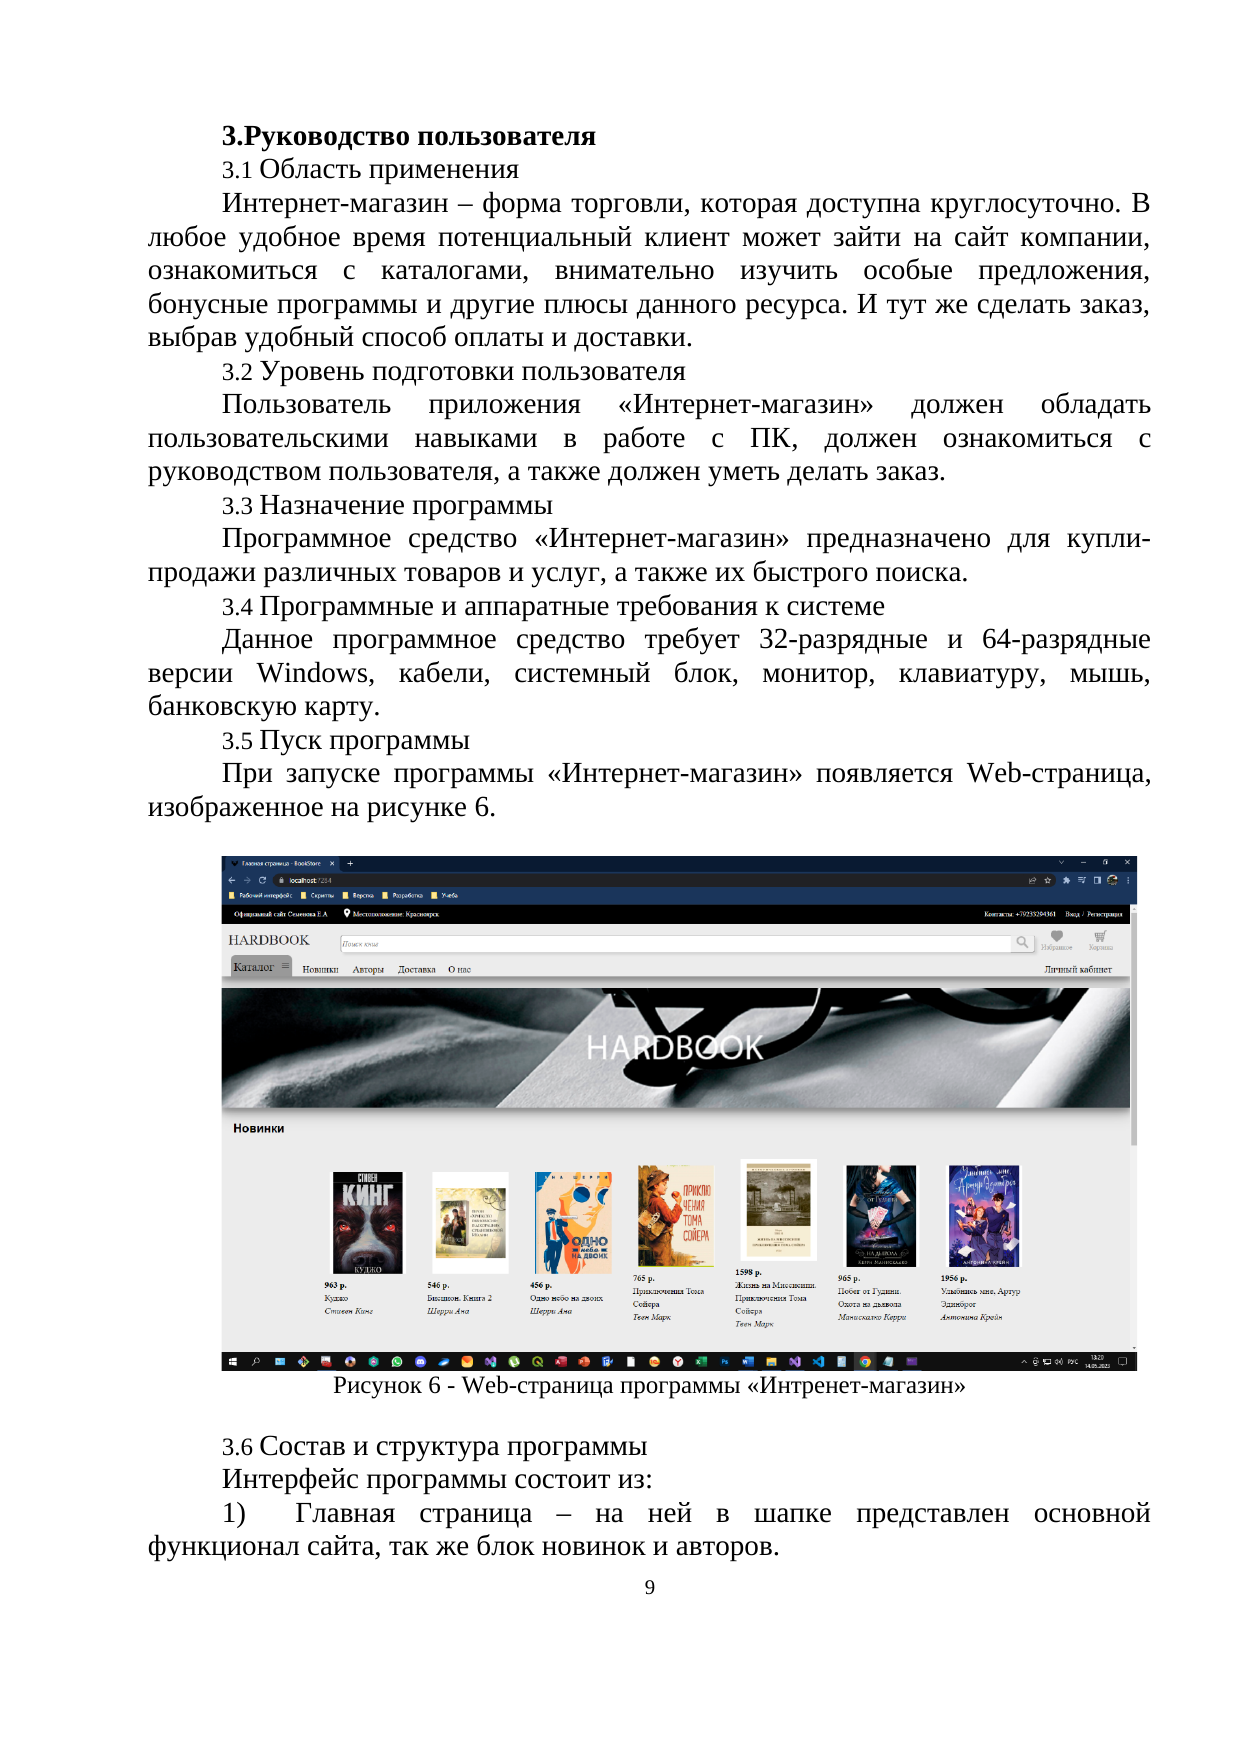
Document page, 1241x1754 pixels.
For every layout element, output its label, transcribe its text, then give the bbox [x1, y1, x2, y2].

text Пользователь приложения «Интернет-магазин» должен обладать пользовательскими навыками в работе с ПК, должен ознакомиться с руководством пользователя, а также должен уметь делать заказ. [148, 386, 1152, 487]
text 3.2 Уровень подготовки пользователя [148, 353, 1152, 386]
picture [221, 856, 1138, 1371]
text Данное программное средство требует 32-разрядные и 64-разрядные версии Windows, кабели, системный блок, монитор, клавиатуру, мышь, банковскую карту. [148, 621, 1152, 722]
text Программное средство «Интернет-магазин» предназначено для купли-продажи различных товаров и услуг, а также их быстрого поиска. [148, 521, 1152, 588]
text Интерфейс программы состоит из: [148, 1461, 1152, 1495]
text 3.4 Программные и аппаратные требования к системе [148, 588, 1152, 621]
text 3.3 Назначение программы [148, 487, 1152, 521]
text Рисунок 6 - Web-страница программы «Интренет-магазин» [148, 1370, 1152, 1399]
list Главная страница – на ней в шапке представлен основной функционал сайта, так же блок новинок и авторов. [148, 1495, 1152, 1562]
text Интернет-магазин – форма торговли, которая доступна круглосуточно. В любое удобное время потенциальный клиент может зайти на сайт компании, ознакомиться с каталогами, внимательно изучить особые предложения, бонусные программы и другие плюсы данного ресурса. И тут же сделать заказ, выбрав удобный способ оплаты и доставки. [148, 185, 1152, 353]
text При запуске программы «Интернет-магазин» появляется Web-страница, изображенное на рисунке 6. [148, 755, 1152, 822]
text 3.1 Область применения [148, 152, 1152, 185]
text 3.6 Состав и структура программы [148, 1428, 1152, 1461]
text 3.Руководство пользователя [148, 118, 1152, 152]
text 3.5 Пуск программы [148, 722, 1152, 755]
